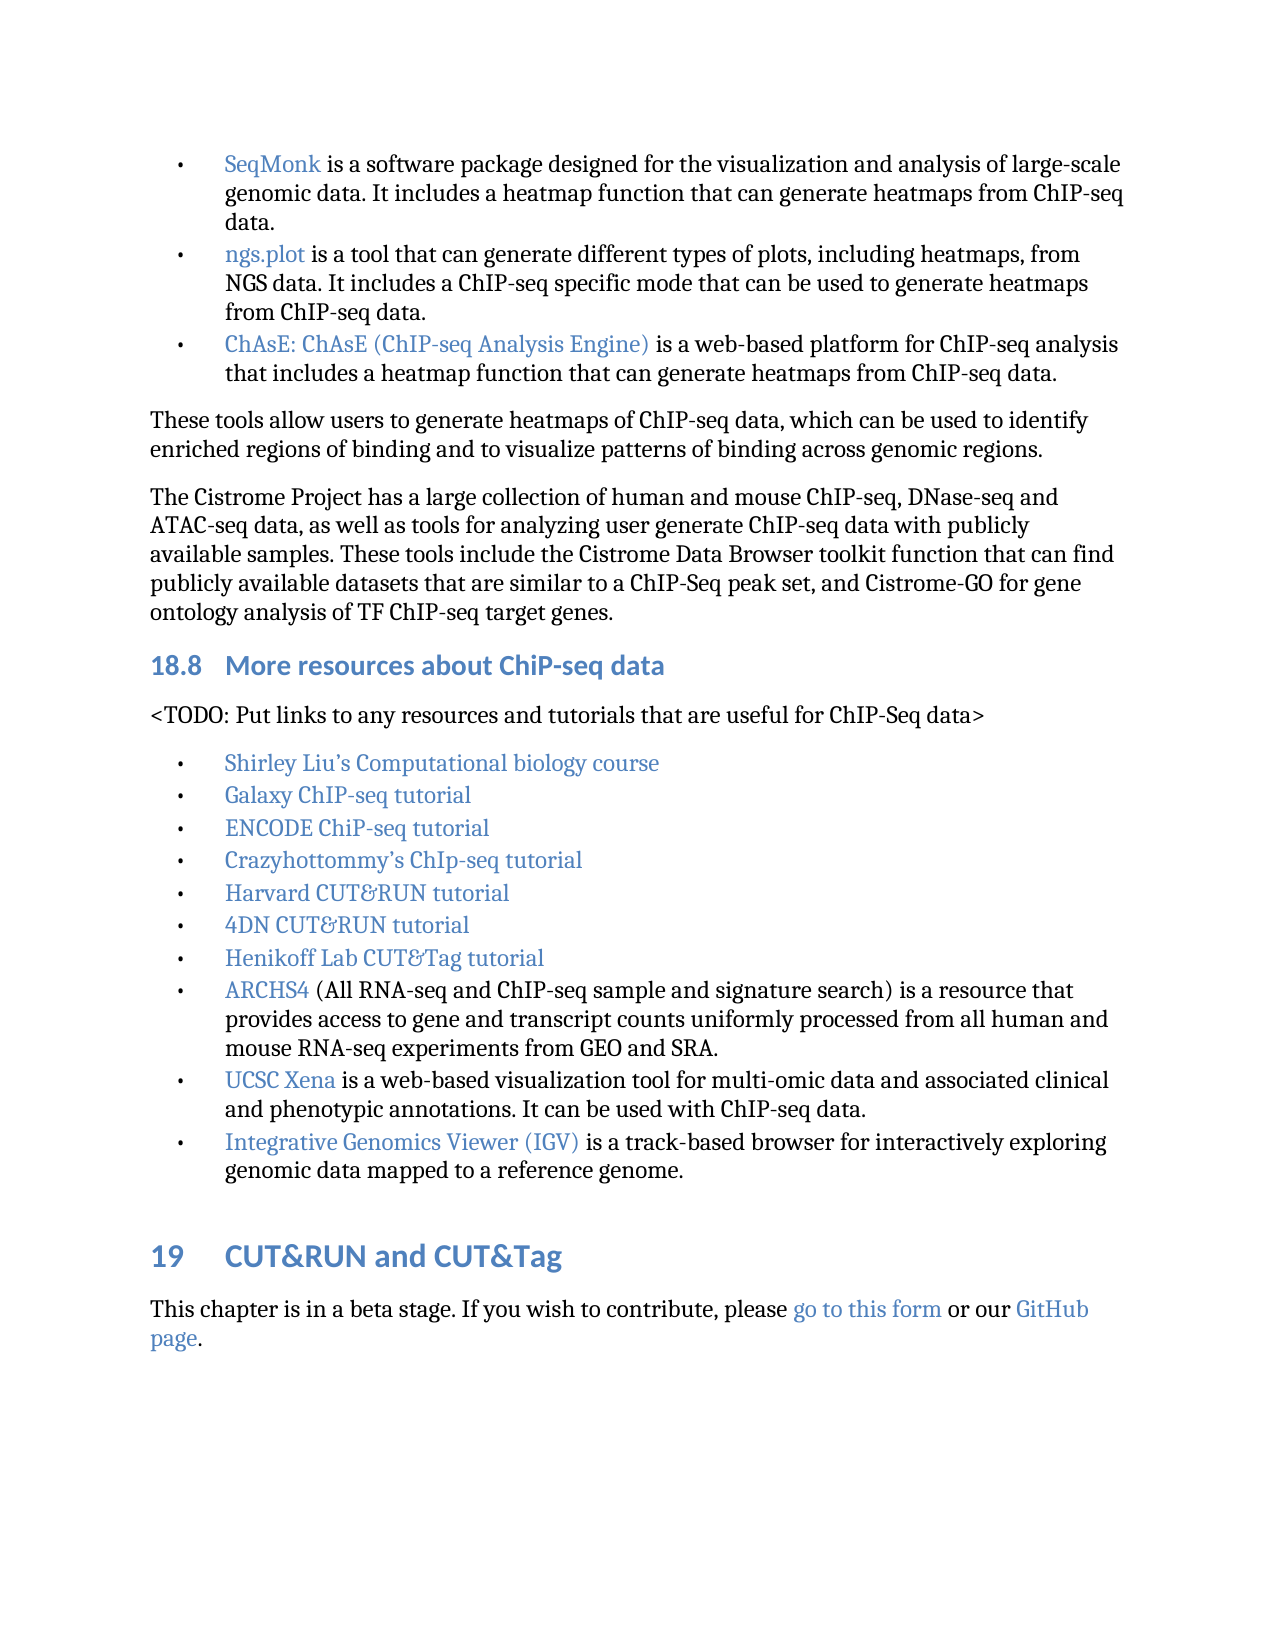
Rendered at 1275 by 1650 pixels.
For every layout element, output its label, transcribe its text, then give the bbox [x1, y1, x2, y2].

list Harvard CUT&RUN tutorial [175, 879, 1125, 908]
text <TODO: Put links to any resources and tutorials that are useful for ChIP-Seq data> [150, 701, 1125, 730]
list Integrative Genomics Viewer (IGV) is a track-based browser for interactively exploring genomic data mapped to a reference genome. [175, 1128, 1125, 1185]
list SeqMonk is a software package designed for the visualization and analysis of large-scale genomic data. It includes a heatmap function that can generate heatmaps from ChIP-seq data. [175, 150, 1125, 236]
subtitle 19 CUT&RUN and CUT&Tag [150, 1235, 1125, 1276]
list ENCODE ChiP-seq tutorial [175, 814, 1125, 843]
list Henikoff Lab CUT&Tag tutorial [175, 944, 1125, 973]
list ngs.plot is a tool that can generate different types of plots, including heatmaps, from NGS data. It includes a ChIP-seq specific mode that can be used to generate heatmaps from ChIP-seq data. [175, 240, 1125, 326]
text This chapter is in a beta stage. If you wish to contribute, please go to this form or our GitHub page. [150, 1295, 1125, 1352]
list Crazyhottommy’s ChIp-seq tutorial [175, 846, 1125, 875]
list UCSC Xena is a web-based visualization tool for multi-omic data and associated clinical and phenotypic annotations. It can be used with ChIP-seq data. [175, 1066, 1125, 1124]
list ARCHS4 (All RNA-seq and ChIP-seq sample and signature search) is a resource that provides access to gene and transcript counts uniformly processed from all human and mouse RNA-seq experiments from GEO and SRA. [175, 976, 1125, 1063]
list ChAsE: ChAsE (ChIP-seq Analysis Engine) is a web-based platform for ChIP-seq analysis that includes a heatmap function that can generate heatmaps from ChIP-seq data. [175, 330, 1125, 387]
text The Cistrome Project has a large collection of human and mouse ChIP-seq, DNase-seq and ATAC-seq data, as well as tools for analyzing user generate ChIP-seq data with publicly available samples. These tools include the Cistrome Data Browser toolkit function that can find publicly available datasets that are similar to a ChIP-Seq peak set, and Cistrome-GO for gene ontology analysis of TF ChIP-seq target genes. [150, 482, 1125, 626]
list 4DN CUT&RUN tutorial [175, 911, 1125, 940]
subtitle 18.8 More resources about ChiP-seq data [150, 647, 1125, 683]
list Galaxy ChIP-seq tutorial [175, 781, 1125, 810]
text These tools allow users to generate heatmaps of ChIP-seq data, which can be used to identify enriched regions of binding and to visualize patterns of binding across genomic regions. [150, 406, 1125, 464]
list Shirley Liu’s Computational biology course [175, 749, 1125, 778]
